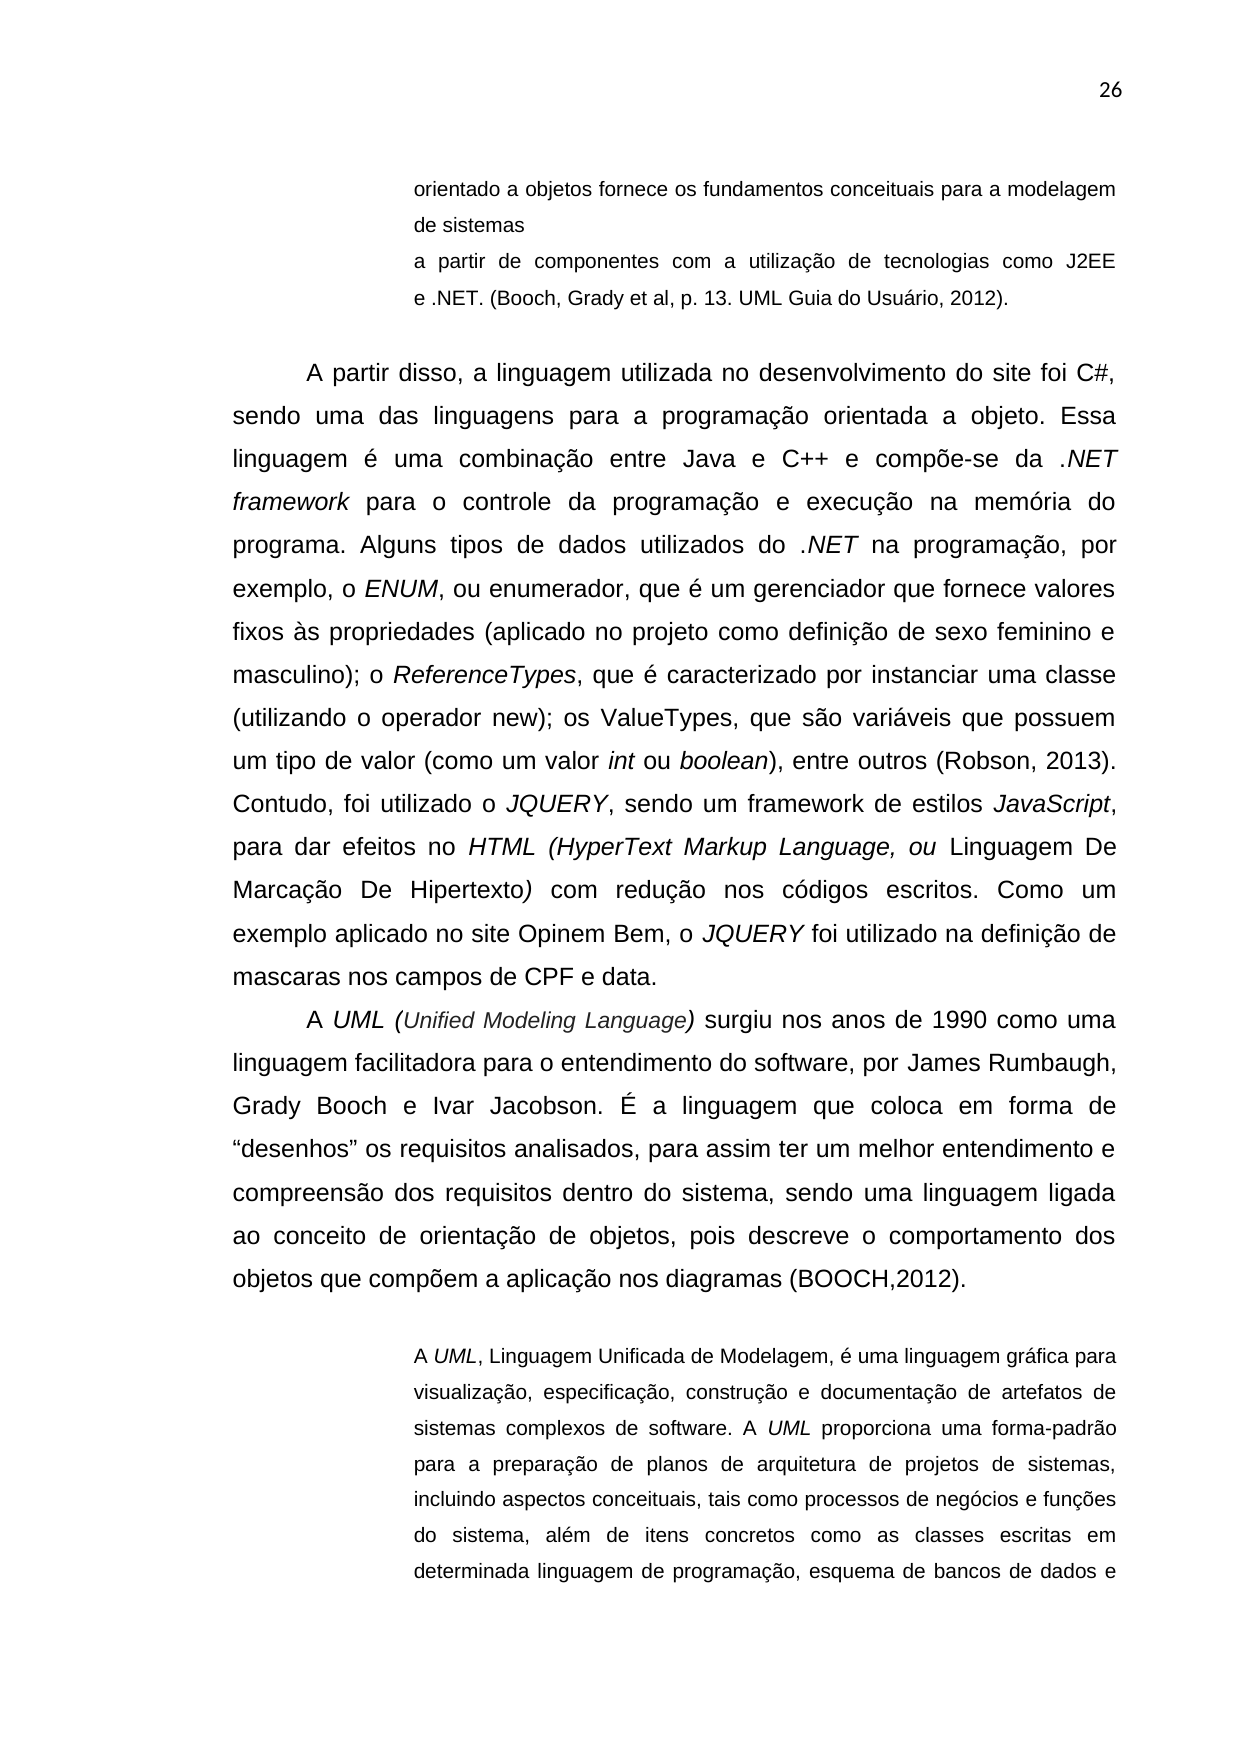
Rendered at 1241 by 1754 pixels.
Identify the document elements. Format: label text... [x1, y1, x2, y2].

text A UML (Unified Modeling Language) surgiu nos anos de 1990 como uma linguagem facilitadora para o entendimento do software, por James Rumbaugh, Grady Booch e Ivar Jacobson. É a linguagem que coloca em forma de “desenhos” os requisitos analisados, para assim ter um melhor entendimento e compreensão dos requisitos dentro do sistema, sendo uma linguagem ligada ao conceito de orientação de objetos, pois descreve o comportamento dos objetos que compõem a aplicação nos diagramas (BOOCH,2012). [232, 1005, 1117, 1293]
text a partir de componentes com a utilização de tecnologias como J2EE e .NET. (Booch, Grady et al, p. 13. UML Guia do Usuário, 2012). [413, 249, 1117, 309]
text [413, 177, 1117, 237]
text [413, 1343, 1117, 1583]
text A partir disso, a linguagem utilizada no desenvolvimento do site foi C#, sendo uma das linguagens para a programação orientada a objeto. Essa linguagem é uma combinação entre Java e C++ e compõe-se da .NET framework para o controle da programação e execução na memória do programa. Alguns tipos de dados utilizados do .NET na programação, por exemplo, o ENUM, ou enumerador, que é um gerenciador que fornece valores fixos às propriedades (aplicado no projeto como definição de sexo feminino e masculino); o ReferenceTypes, que é caracterizado por instanciar uma classe (utilizando o operador new); os ValueTypes, que são variáveis que possuem um tipo de valor (como um valor int ou boolean), entre outros (Robson, 2013). Contudo, foi utilizado o JQUERY, sendo um framework de estilos JavaScript, para dar efeitos no HTML (HyperText Markup Language, ou Linguagem De Marcação De Hipertexto) com redução nos códigos escritos. Como um exemplo aplicado no site Opinem Bem, o JQUERY foi utilizado na definição de mascaras nos campos de CPF e data. [232, 358, 1117, 990]
